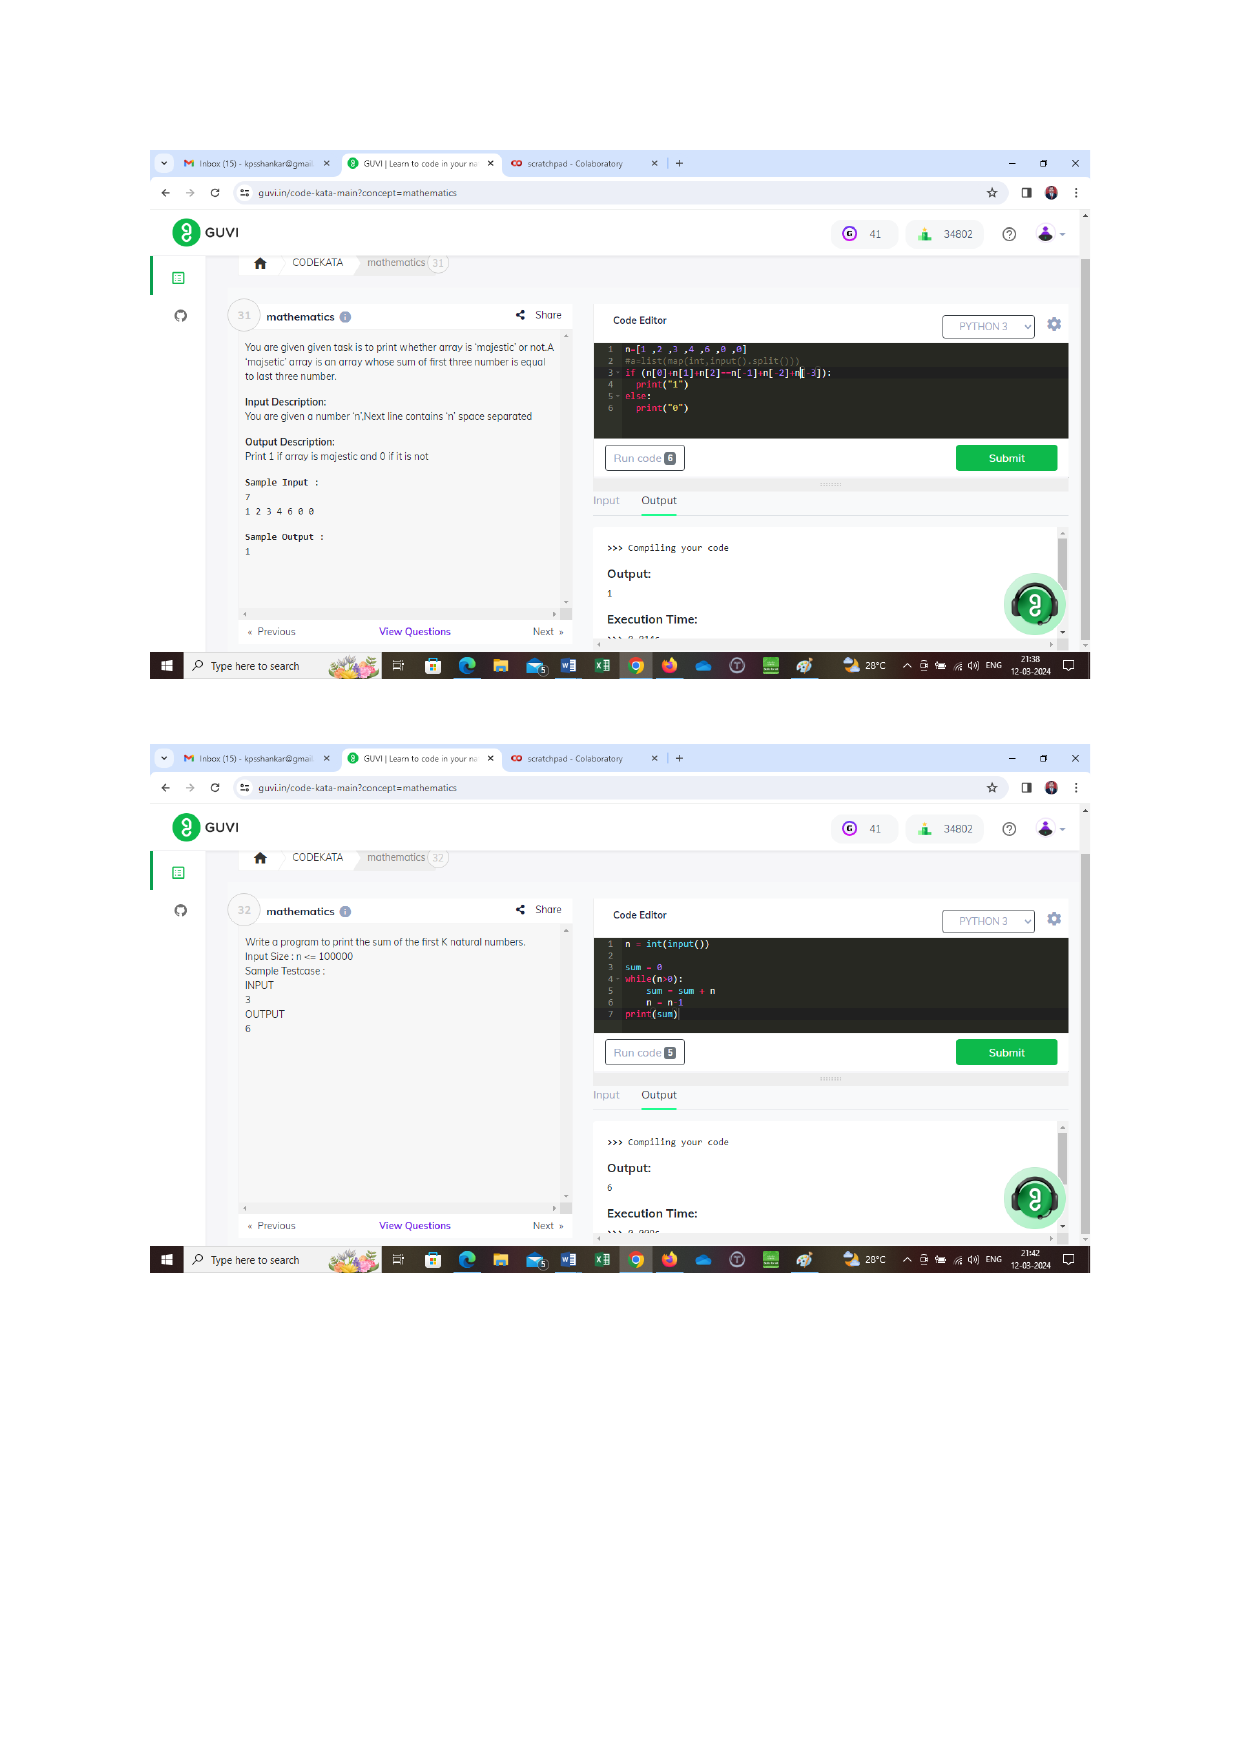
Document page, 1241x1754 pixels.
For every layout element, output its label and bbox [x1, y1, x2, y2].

picture [150, 150, 1091, 679]
picture [150, 744, 1091, 1273]
